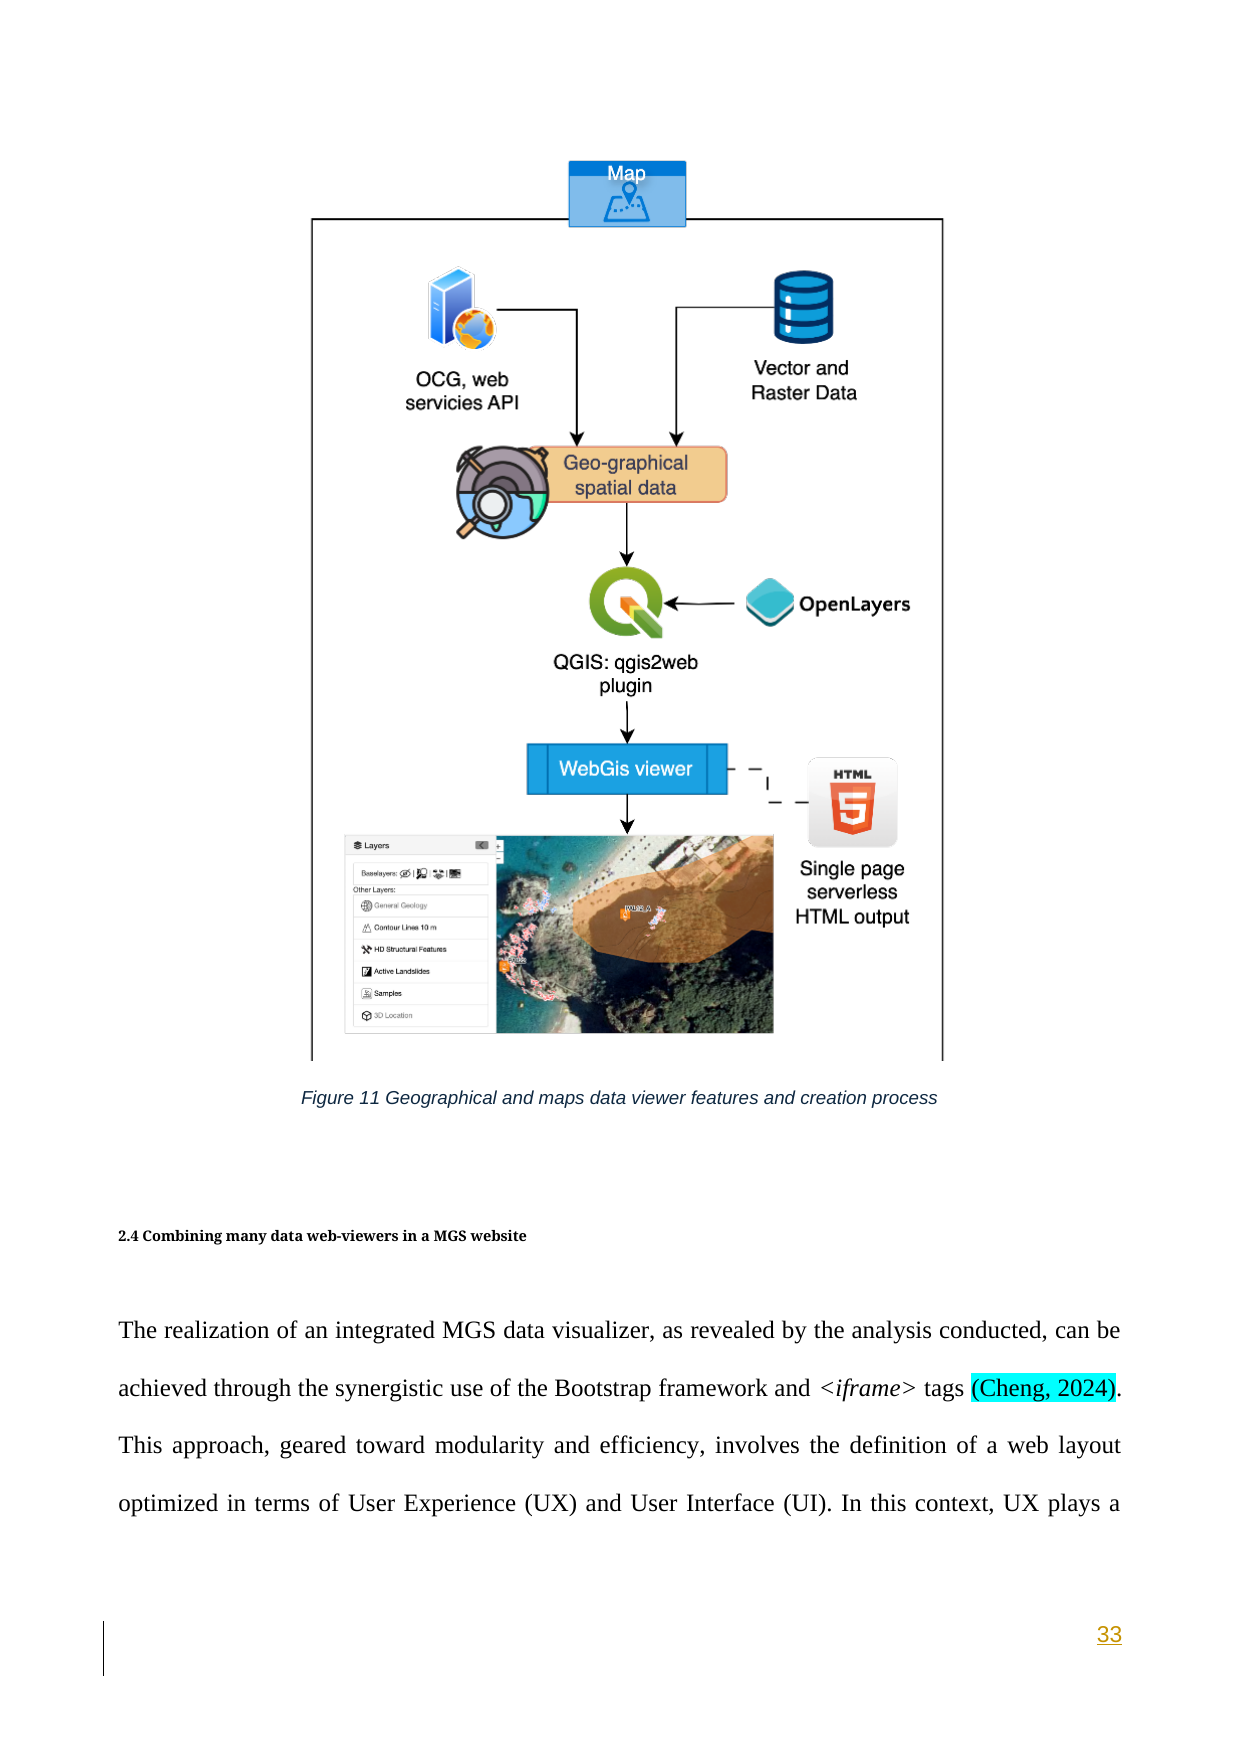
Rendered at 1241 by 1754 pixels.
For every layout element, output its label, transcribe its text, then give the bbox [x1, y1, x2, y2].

subtitle 2.4 Combining many data web-viewers in a MGS website [118, 1211, 1122, 1246]
picture [279, 147, 962, 1061]
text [118, 1316, 1122, 1517]
